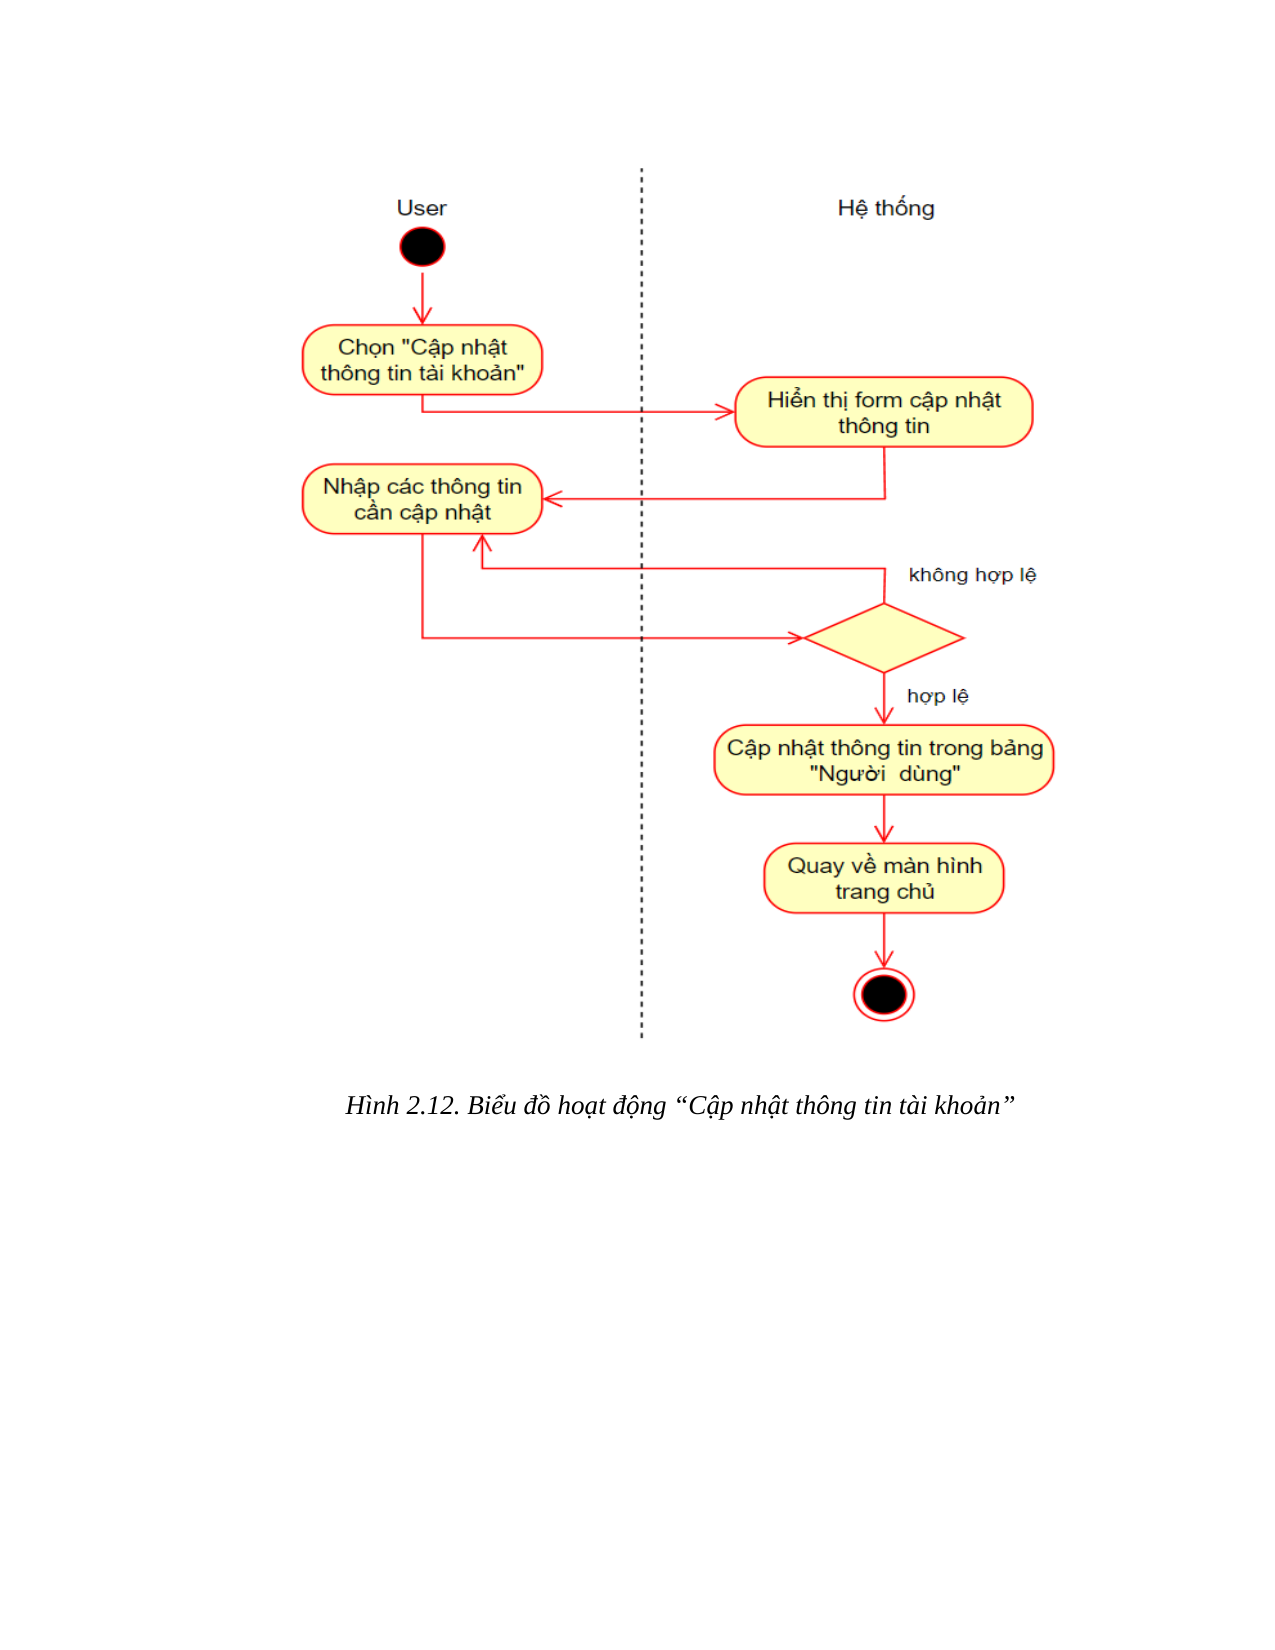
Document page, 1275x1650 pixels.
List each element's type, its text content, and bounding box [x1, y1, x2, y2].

picture [271, 147, 1093, 1056]
